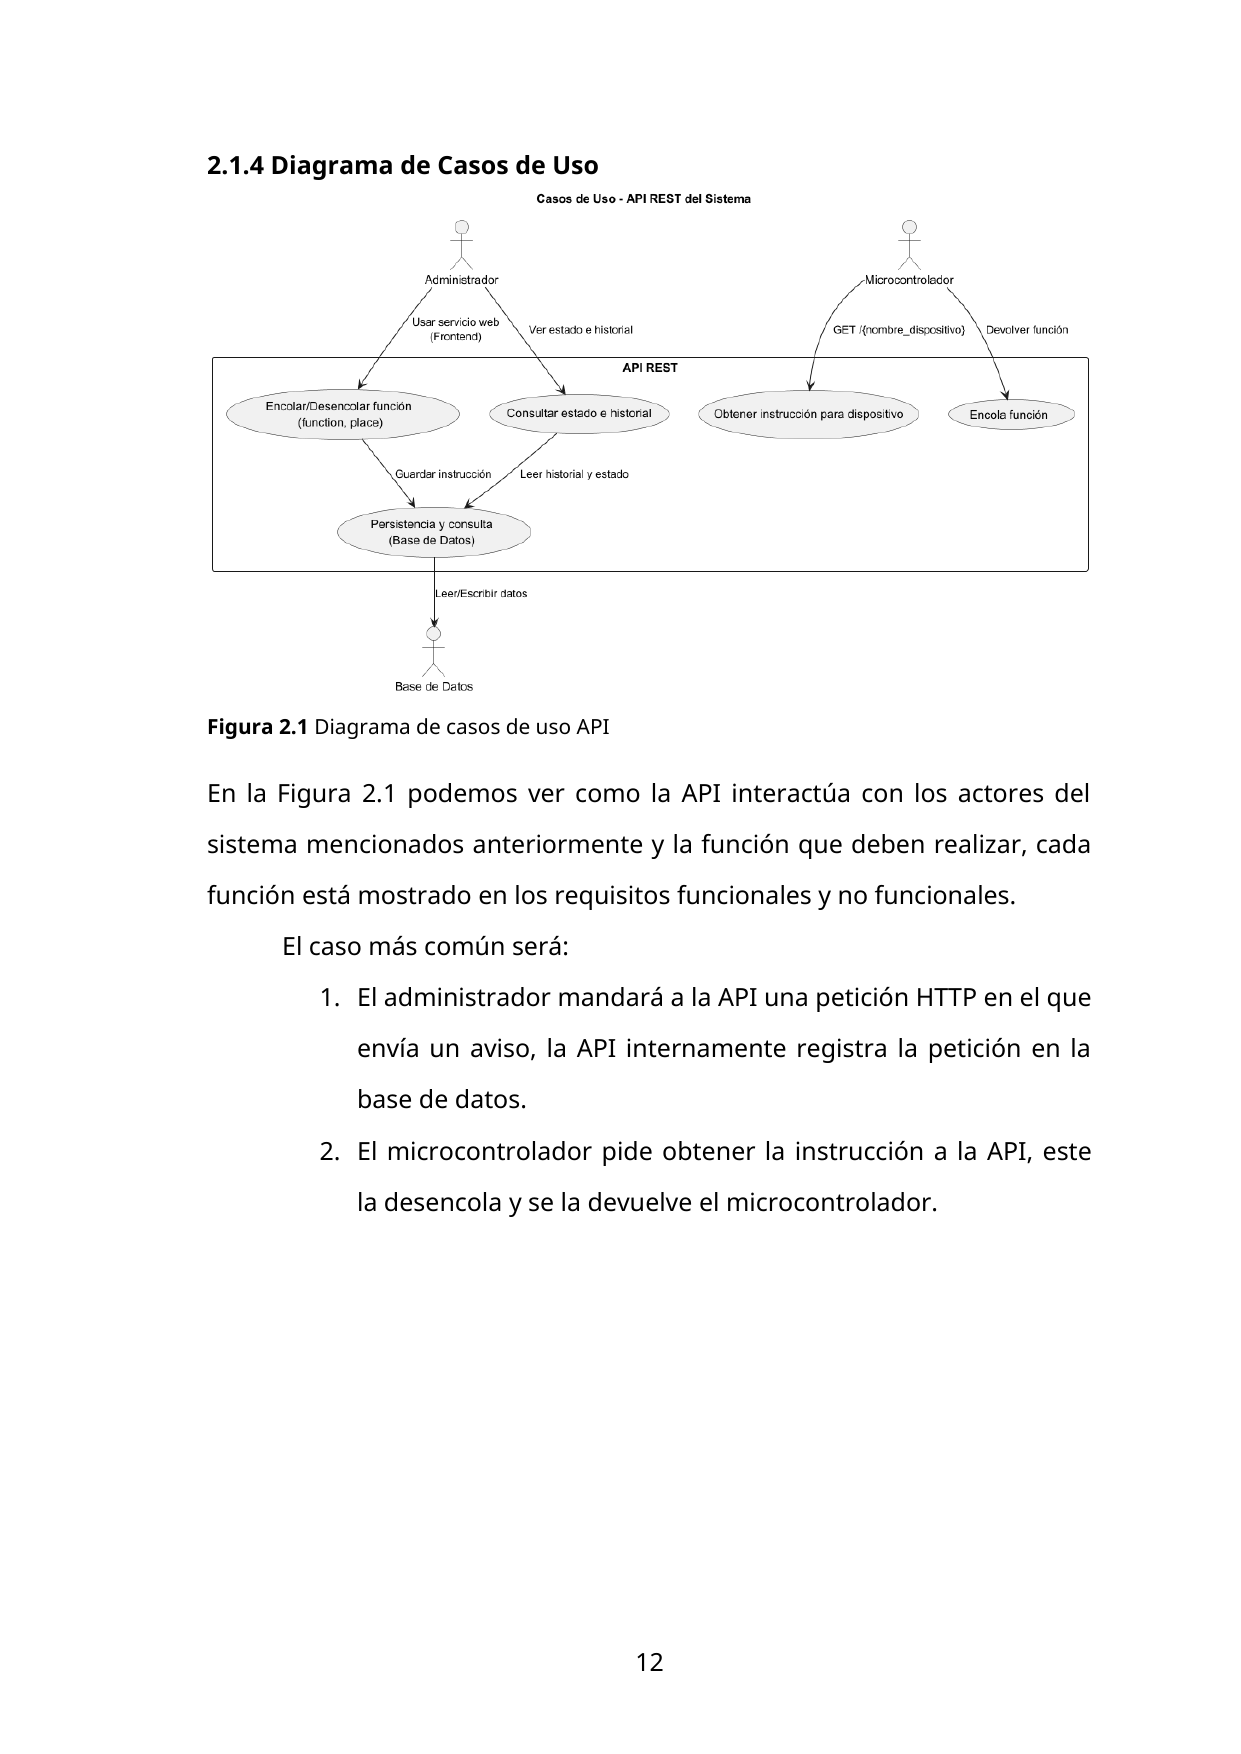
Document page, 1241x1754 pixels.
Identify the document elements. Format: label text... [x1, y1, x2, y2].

list El administrador mandará a la API una petición HTTP en el que envía un aviso, la API internamente registra la petición en la base de datos. [319, 980, 1092, 1116]
picture [206, 181, 1092, 696]
text Figura 2.1 Diagrama de casos de uso API [207, 712, 1092, 741]
text El caso más común será: [207, 929, 1092, 963]
list El microcontrolador pide obtener la instrucción a la API, este la desencola y se la devuelve el microcontrolador. [319, 1133, 1092, 1218]
text 2.1.4 Diagrama de Casos de Uso [207, 148, 1092, 181]
text En la Figura 2.1 podemos ver como la API interactúa con los actores del sistema mencionados anteriormente y la función que deben realizar, cada función está mostrado en los requisitos funcionales y no funcionales. [207, 776, 1092, 912]
